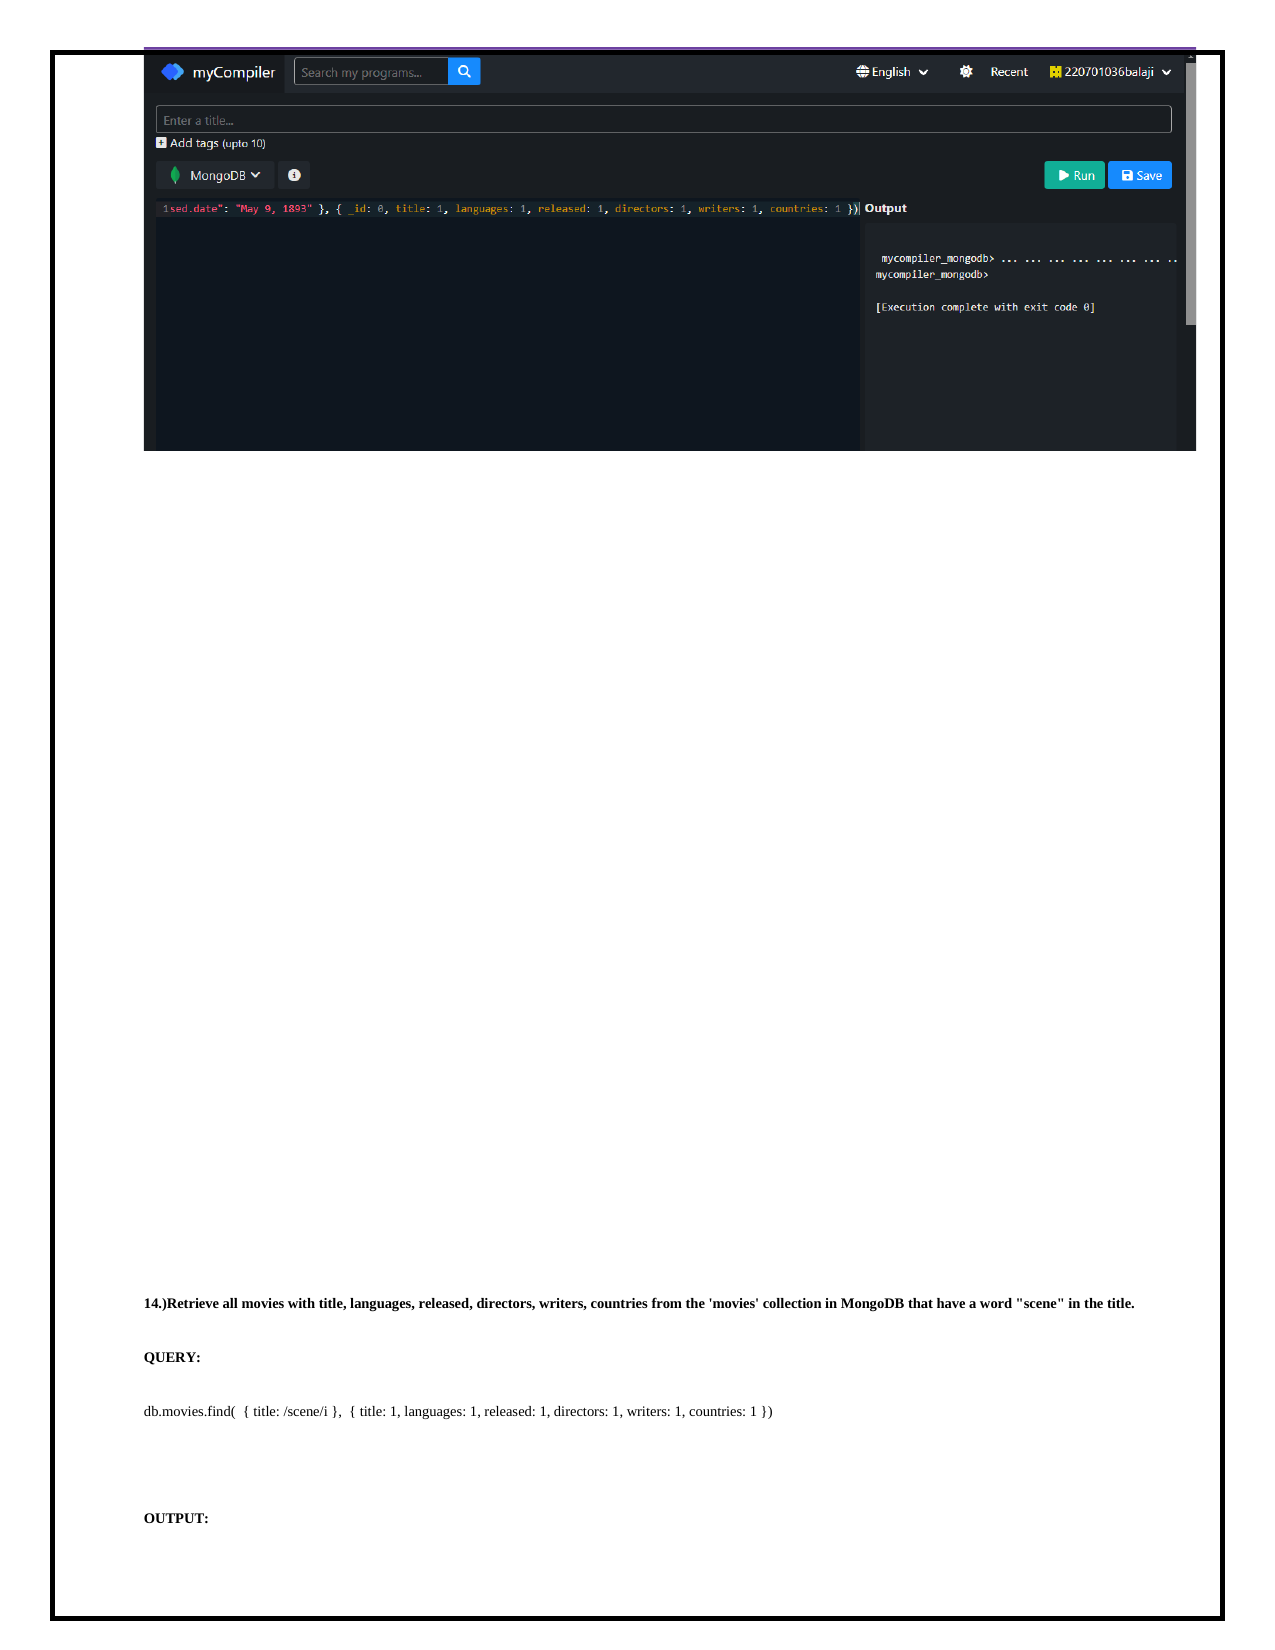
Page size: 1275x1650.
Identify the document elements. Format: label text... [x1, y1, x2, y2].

text 14.)Retrieve all movies with title, languages, released, directors, writers, countries from the 'movies' collection in MongoDB that have a word "scene" in the title. [144, 1283, 1144, 1312]
picture [143, 55, 1197, 451]
text OUTPUT: [144, 1498, 1144, 1527]
text QUERY: [144, 1337, 1144, 1366]
text db.movies.find( { title: /scene/i }, { title: 1, languages: 1, released: 1, directors: 1, writers: 1, countries: 1 }) [144, 1391, 1144, 1419]
